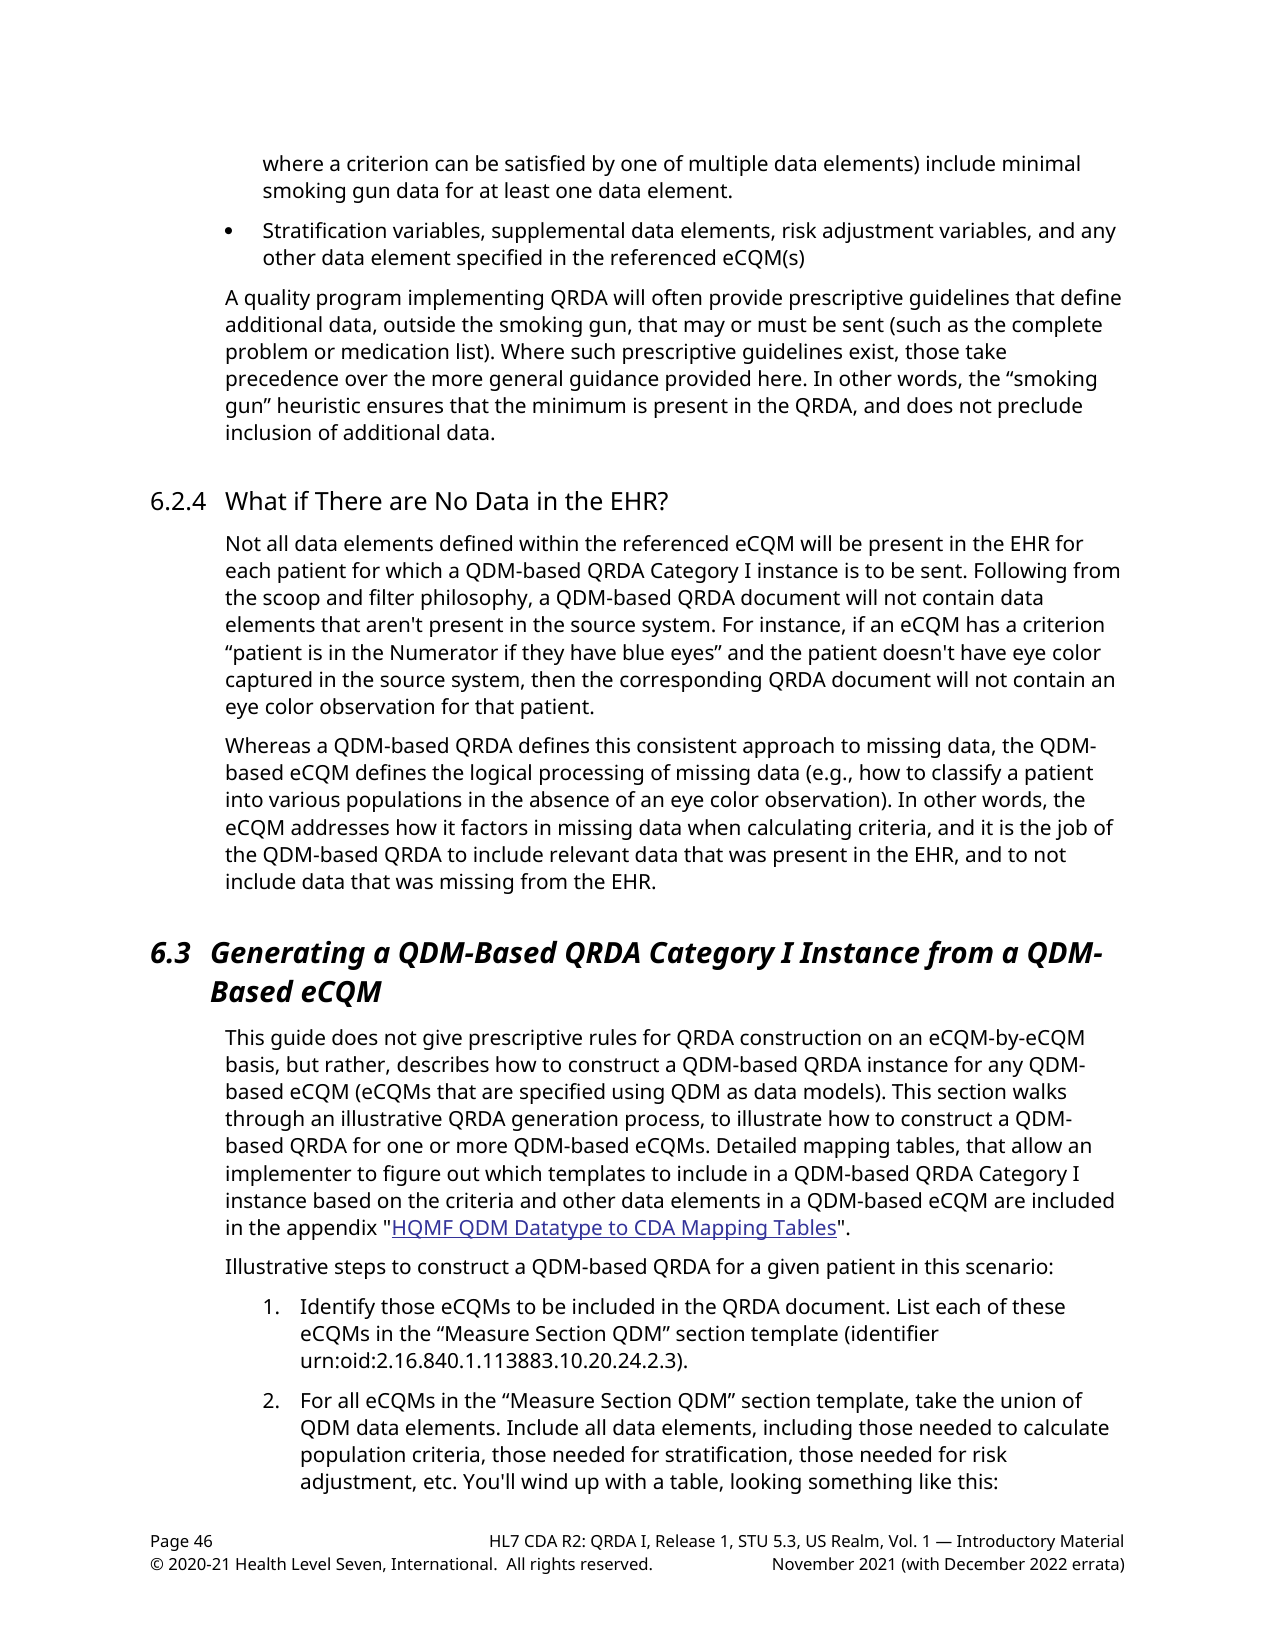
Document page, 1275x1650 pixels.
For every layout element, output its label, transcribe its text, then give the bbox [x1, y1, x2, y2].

list Stratification variables, supplemental data elements, risk adjustment variables, and any other data element specified in the referenced eCQM(s) [225, 217, 1125, 271]
text Not all data elements defined within the referenced eCQM will be present in the EHR for each patient for which a QDM-based QRDA Category I instance is to be sent. Following from the scoop and filter philosophy, a QDM-based QRDA document will not contain data elements that aren't present in the source system. For instance, if an eCQM has a criterion “patient is in the Numerator if they have blue eyes” and the patient doesn't have eye color captured in the source system, then the corresponding QRDA document will not contain an eye color observation for that patient. [225, 530, 1125, 719]
list Identify those eCQMs to be included in the QRDA document. List each of these eCQMs in the “Measure Section QDM” section template (identifier urn:oid:2.16.840.1.113883.10.20.24.2.3). [262, 1293, 1125, 1374]
subtitle What if There are No Data in the EHR? [150, 483, 1125, 517]
subtitle Generating a QDM-Based QRDA Category I Instance from a QDM-Based eCQM [150, 932, 1125, 1011]
text A quality program implementing QRDA will often provide prescriptive guidelines that define additional data, outside the smoking gun, that may or must be sent (such as the complete problem or medication list). Where such prescriptive guidelines exist, those take precedence over the more general guidance provided here. In other words, the “smoking gun” heuristic ensures that the minimum is present in the QRDA, and does not preclude inclusion of additional data. [225, 283, 1125, 446]
text Illustrative steps to construct a QDM-based QRDA for a given patient in this scenario: [225, 1253, 1125, 1280]
text Whereas a QDM-based QRDA defines this consistent approach to missing data, the QDM-based eCQM defines the logical processing of missing data (e.g., how to classify a patient into various populations in the absence of an eye color observation). In other words, the eCQM addresses how it factors in missing data when calculating criteria, and it is the job of the QDM-based QRDA to include relevant data that was present in the EHR, and to not include data that was missing from the EHR. [225, 732, 1125, 894]
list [225, 150, 1125, 204]
text This guide does not give prescriptive rules for QRDA construction on an eCQM-by-eCQM basis, but rather, describes how to construct a QDM-based QRDA instance for any QDM-based eCQM (eCQMs that are specified using QDM as data models). This section walks through an illustrative QRDA generation process, to illustrate how to construct a QDM-based QRDA for one or more QDM-based eCQMs. Detailed mapping tables, that allow an implementer to figure out which templates to include in a QDM-based QRDA Category I instance based on the criteria and other data elements in a QDM-based eCQM are included in the appendix "HQMF QDM Datatype to CDA Mapping Tables". [225, 1024, 1125, 1241]
list For all eCQMs in the “Measure Section QDM” section template, take the union of QDM data elements. Include all data elements, including those needed to calculate population criteria, those needed for stratification, those needed for risk adjustment, etc. You'll wind up with a table, looking something like this: [262, 1386, 1125, 1495]
